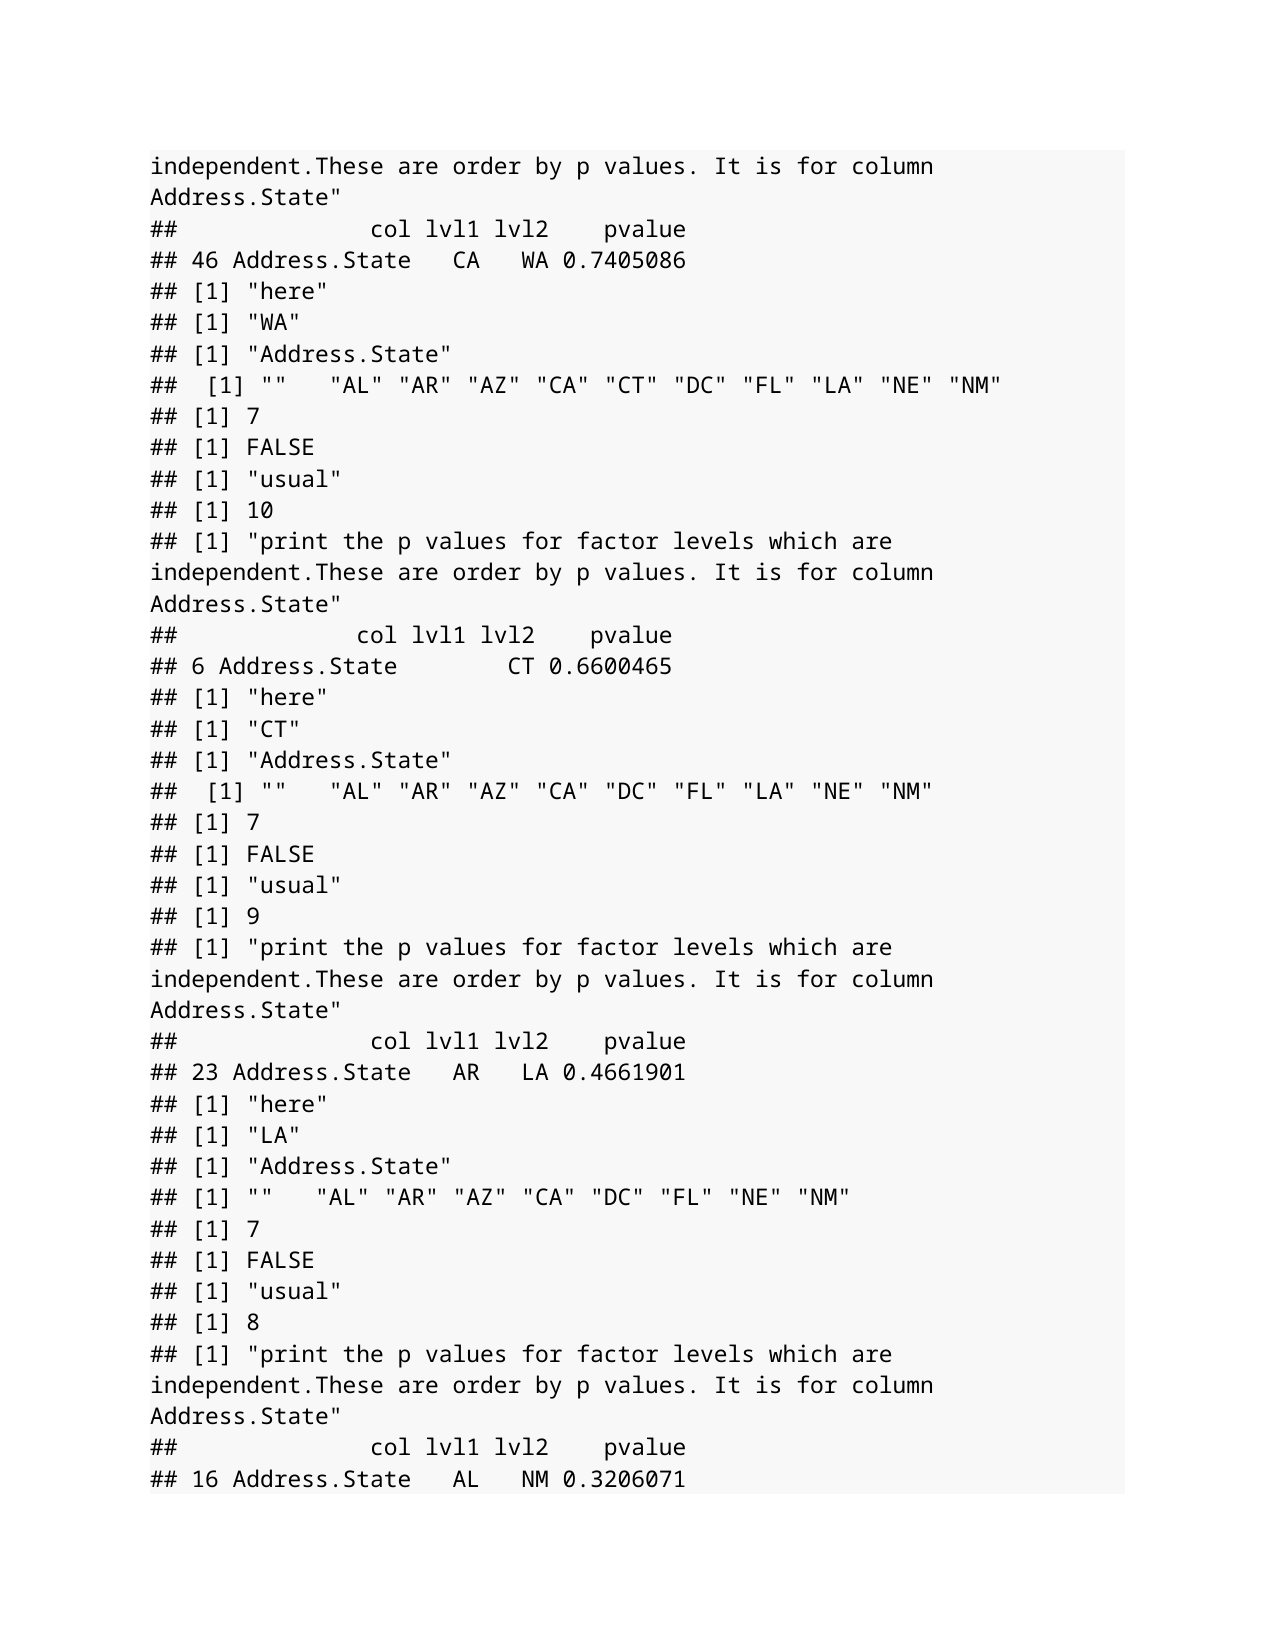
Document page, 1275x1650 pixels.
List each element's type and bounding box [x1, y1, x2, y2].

text [150, 150, 1125, 1494]
